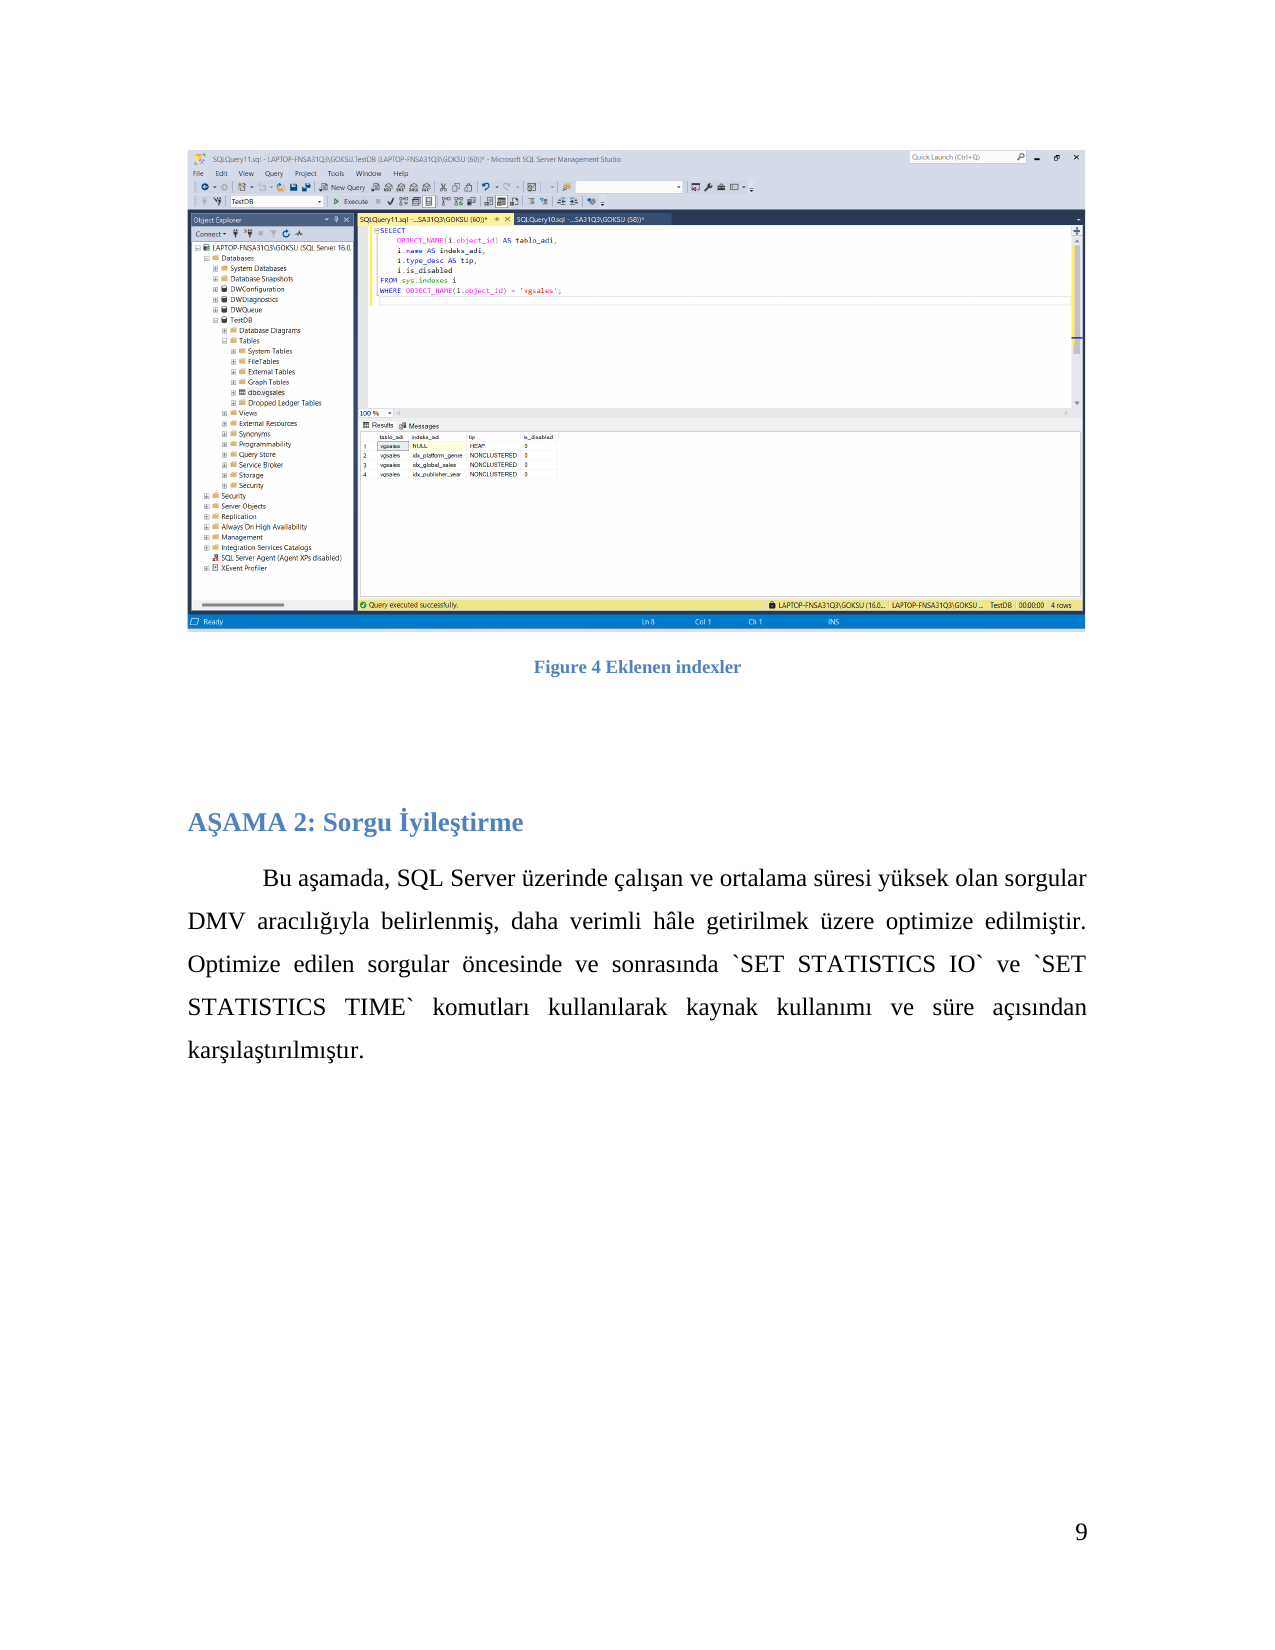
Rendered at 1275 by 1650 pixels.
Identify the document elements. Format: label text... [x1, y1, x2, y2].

text Figure 4 Eklenen indexler [187, 656, 1087, 678]
text Bu aşamada, SQL Server üzerinde çalışan ve ortalama süresi yüksek olan sorgular DMV aracılığıyla belirlenmiş, daha verimli hâle getirilmek üzere optimize edilmiştir. Optimize edilen sorgular öncesinde ve sonrasında `SET STATISTICS IO` ve `SET STATISTICS TIME` komutları kullanılarak kaynak kullanımı ve süre açısından karşılaştırılmıştır. [187, 863, 1087, 1064]
picture [187, 150, 1085, 632]
subtitle AŞAMA 2: Sorgu İyileştirme [187, 806, 1087, 838]
